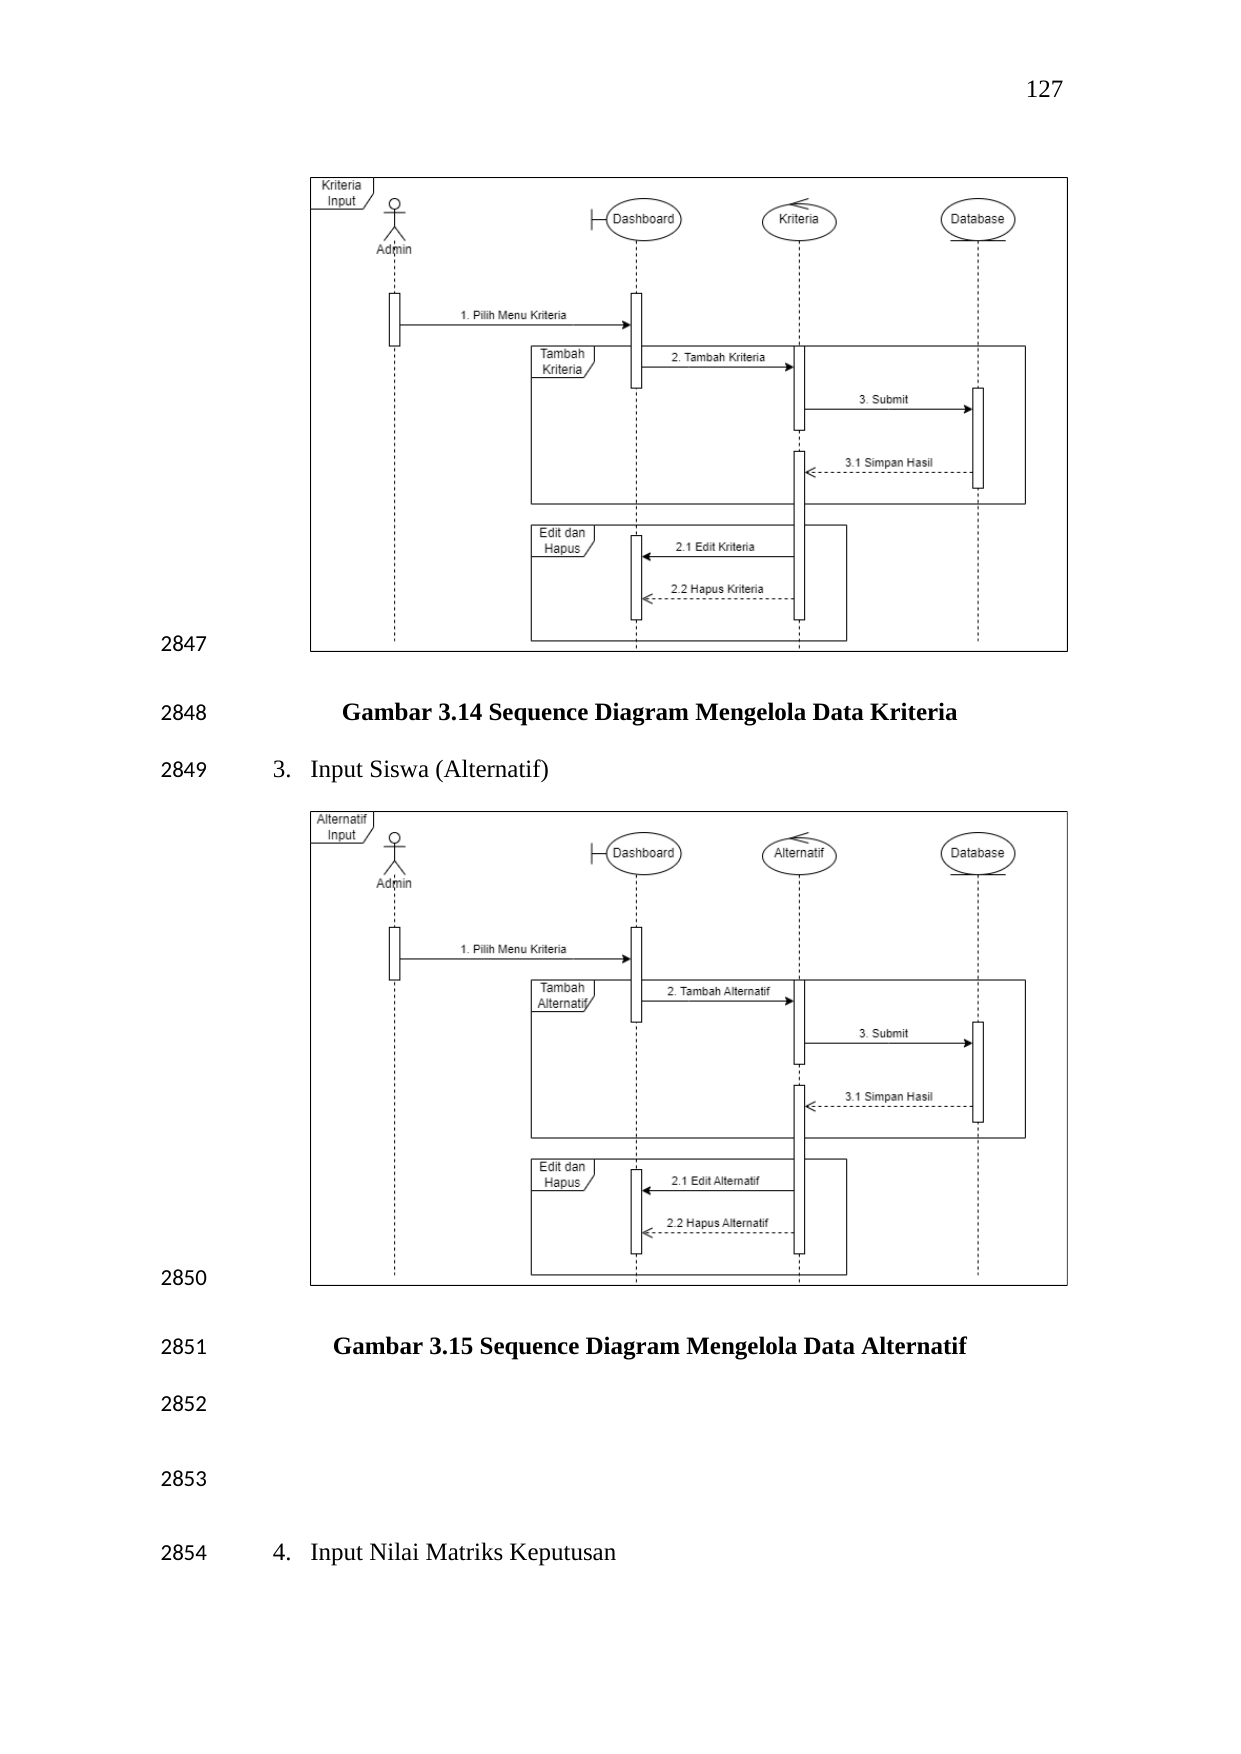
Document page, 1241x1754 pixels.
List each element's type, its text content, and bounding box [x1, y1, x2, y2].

list Input Nilai Matriks Keputusan [273, 1537, 1063, 1566]
text Gambar 3.15 Sequence Diagram Mengelola Data Alternatif [236, 1331, 1063, 1360]
text Gambar 3.14 Sequence Diagram Mengelola Data Kriteria [236, 697, 1063, 725]
list Input Siswa (Alternatif) [273, 754, 1063, 783]
picture [310, 811, 1068, 1286]
picture [310, 177, 1068, 652]
